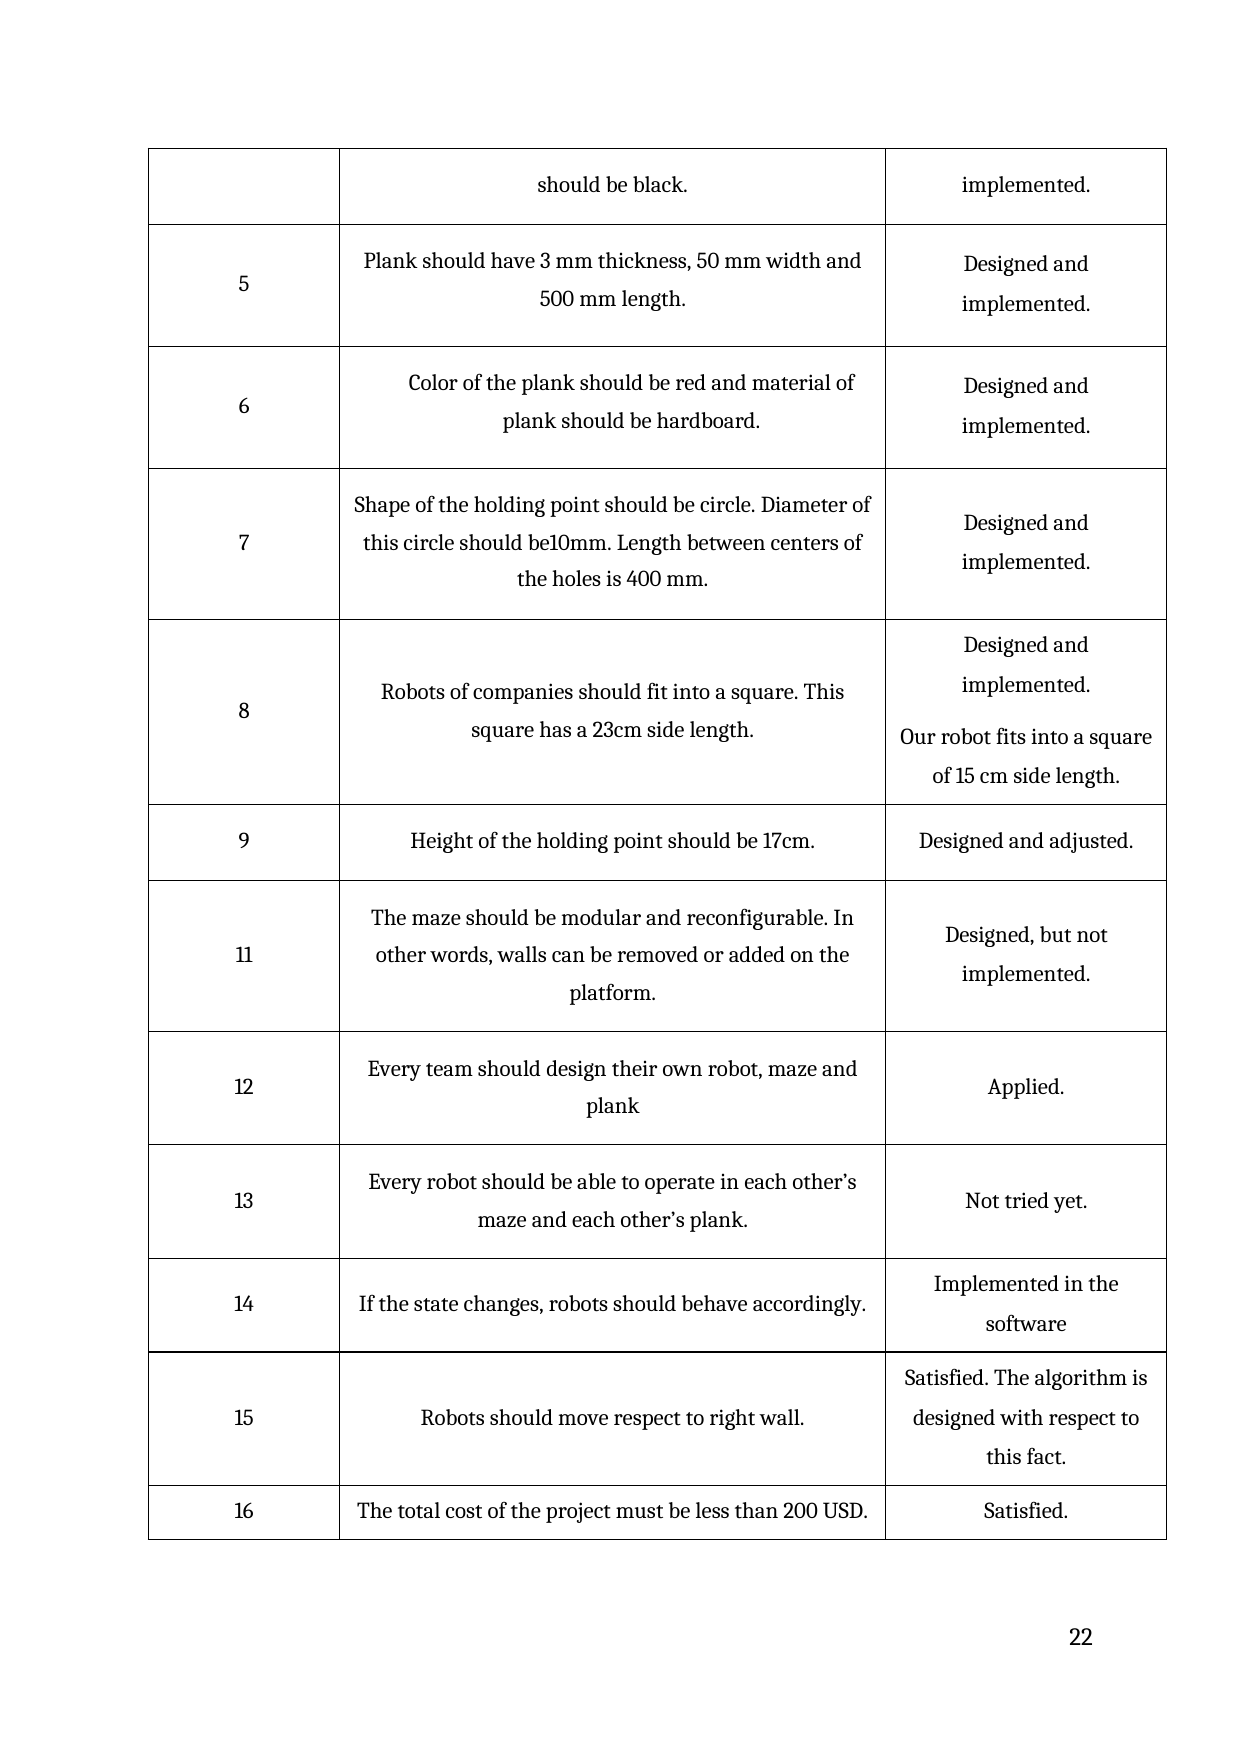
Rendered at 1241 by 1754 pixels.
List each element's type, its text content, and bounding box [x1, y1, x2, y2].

table_cell 4 [149, 149, 339, 224]
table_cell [886, 149, 1166, 224]
table_cell 15 [149, 1353, 339, 1484]
table_cell Plank should have 3 mm thickness, 50 mm width and 500 mm length. [340, 225, 885, 346]
table_cell Robots of companies should fit into a square. This square has a 23cm side length. [340, 620, 885, 803]
table_cell Not tried yet. [886, 1145, 1166, 1258]
table_cell 7 [149, 469, 339, 618]
table_cell The maze should be modular and reconfigurable. In other words, walls can be removed or added on the platform. [340, 881, 885, 1031]
table_cell Satisfied. The algorithm is designed with respect to this fact. [886, 1353, 1166, 1484]
table_cell 12 [149, 1032, 339, 1144]
table_cell Color of the plank should be red and material of plank should be hardboard. [340, 347, 885, 467]
table_cell Robots should move respect to right wall. [340, 1353, 885, 1484]
table_cell Applied. [886, 1032, 1166, 1144]
table_cell Every team should design their own robot, maze and plank [340, 1032, 885, 1144]
table_cell Every robot should be able to operate in each other’s maze and each other’s plank. [340, 1145, 885, 1258]
table_cell 14 [149, 1259, 339, 1351]
table_cell Height of the holding point should be 17cm. [340, 805, 885, 879]
table_cell Satisfied. [886, 1486, 1166, 1539]
table_cell Designed and implemented. [886, 347, 1166, 467]
table_cell Designed, but not implemented. [886, 881, 1166, 1031]
table_cell 8 [149, 620, 339, 803]
table_cell Designed and implemented. [886, 225, 1166, 346]
table_cell 9 [149, 805, 339, 879]
table_cell Shape of the holding point should be circle. Diameter of this circle should be10mm. Length between centers of the holes is 400 mm. [340, 469, 885, 618]
table_cell 16 [149, 1486, 339, 1539]
table_cell The total cost of the project must be less than 200 USD. [340, 1486, 885, 1539]
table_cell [340, 149, 885, 224]
table_cell Designed and adjusted. [886, 805, 1166, 879]
table_cell 13 [149, 1145, 339, 1258]
table_cell 6 [149, 347, 339, 467]
table_cell Designed and implemented. [886, 469, 1166, 618]
table_cell If the state changes, robots should behave accordingly. [340, 1259, 885, 1351]
table_cell Designed and implemented. Our robot fits into a square of 15 cm side length. [886, 620, 1166, 803]
table_cell 5 [149, 225, 339, 346]
table_cell 11 [149, 881, 339, 1031]
table_cell Implemented in the software [886, 1259, 1166, 1351]
